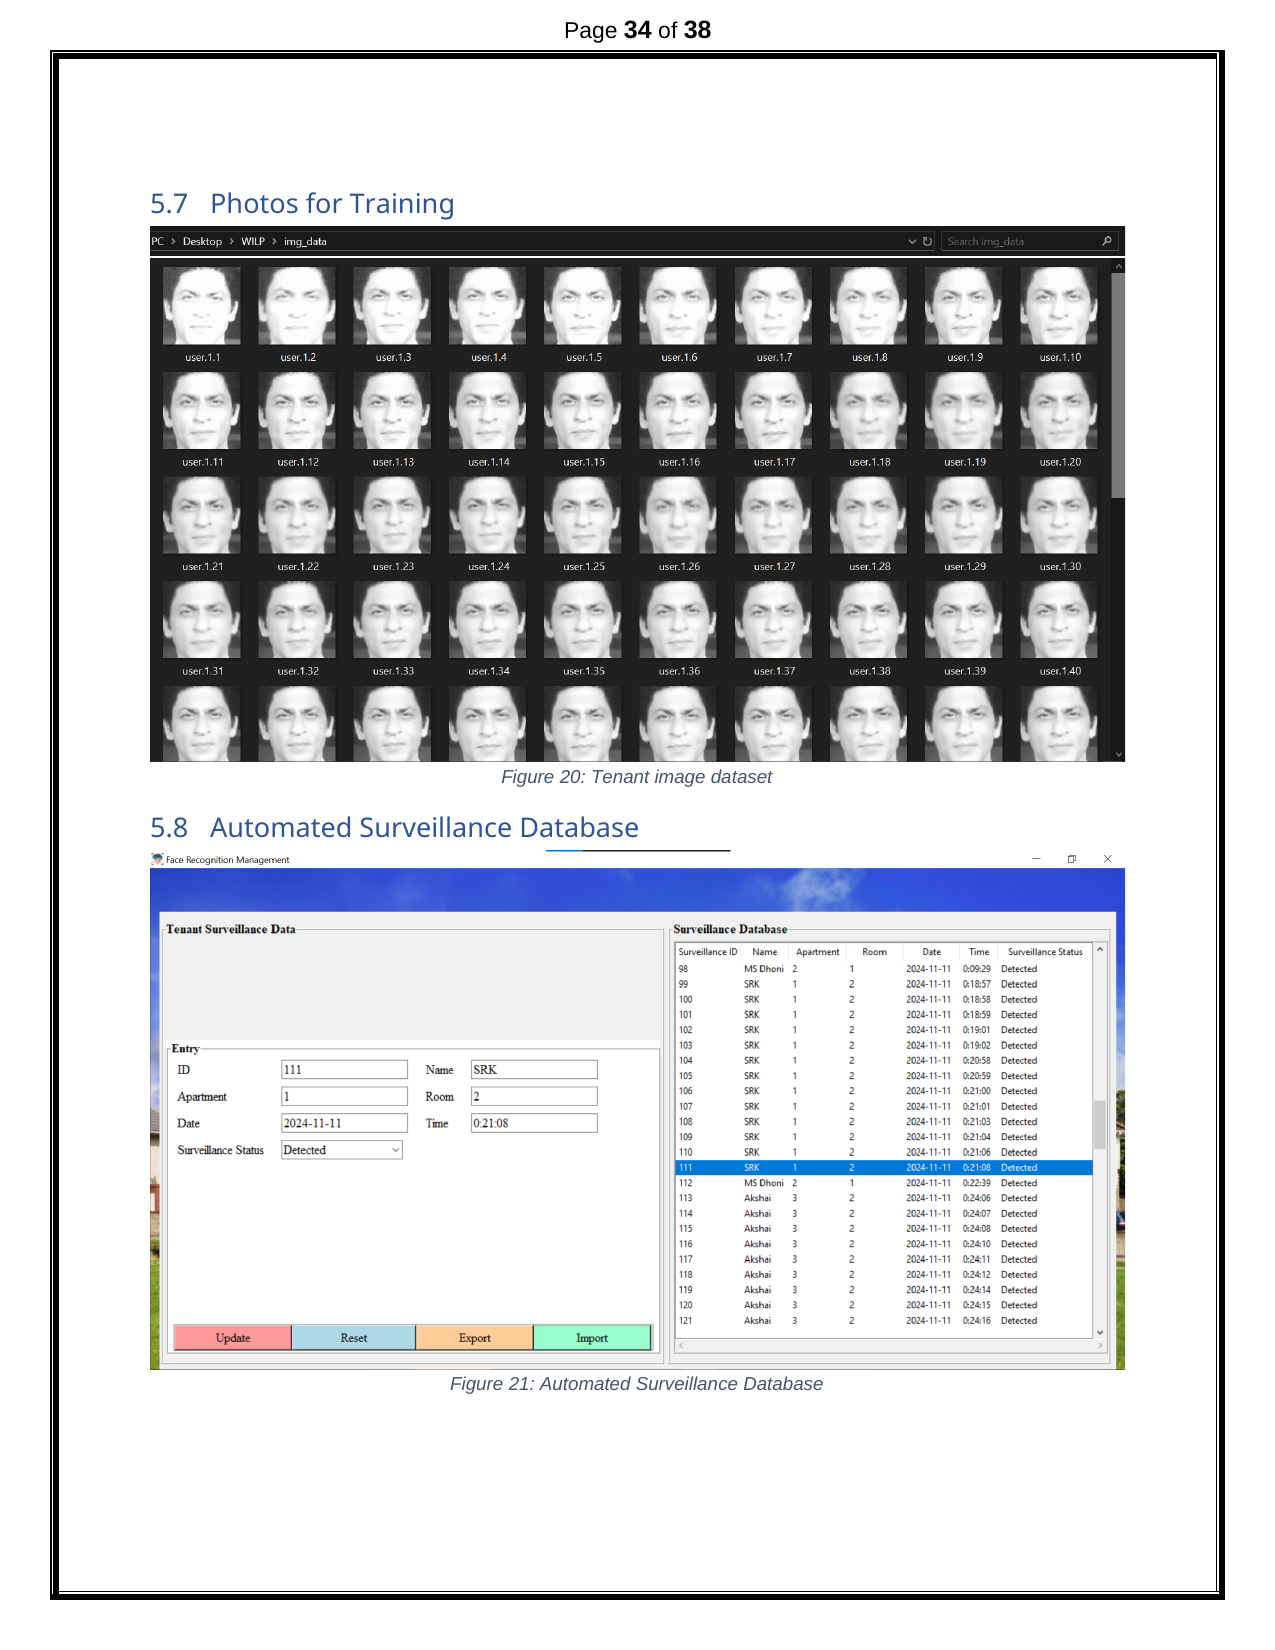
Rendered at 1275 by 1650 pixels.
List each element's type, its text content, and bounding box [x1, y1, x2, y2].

picture [150, 850, 1125, 1370]
subtitle Automated Surveillance Database [150, 808, 1125, 845]
picture [150, 226, 1125, 762]
subtitle Photos for Training [150, 184, 1125, 221]
text Figure 20: Tenant image dataset [150, 766, 1125, 787]
text Figure 21: Automated Surveillance Database [150, 1373, 1125, 1394]
